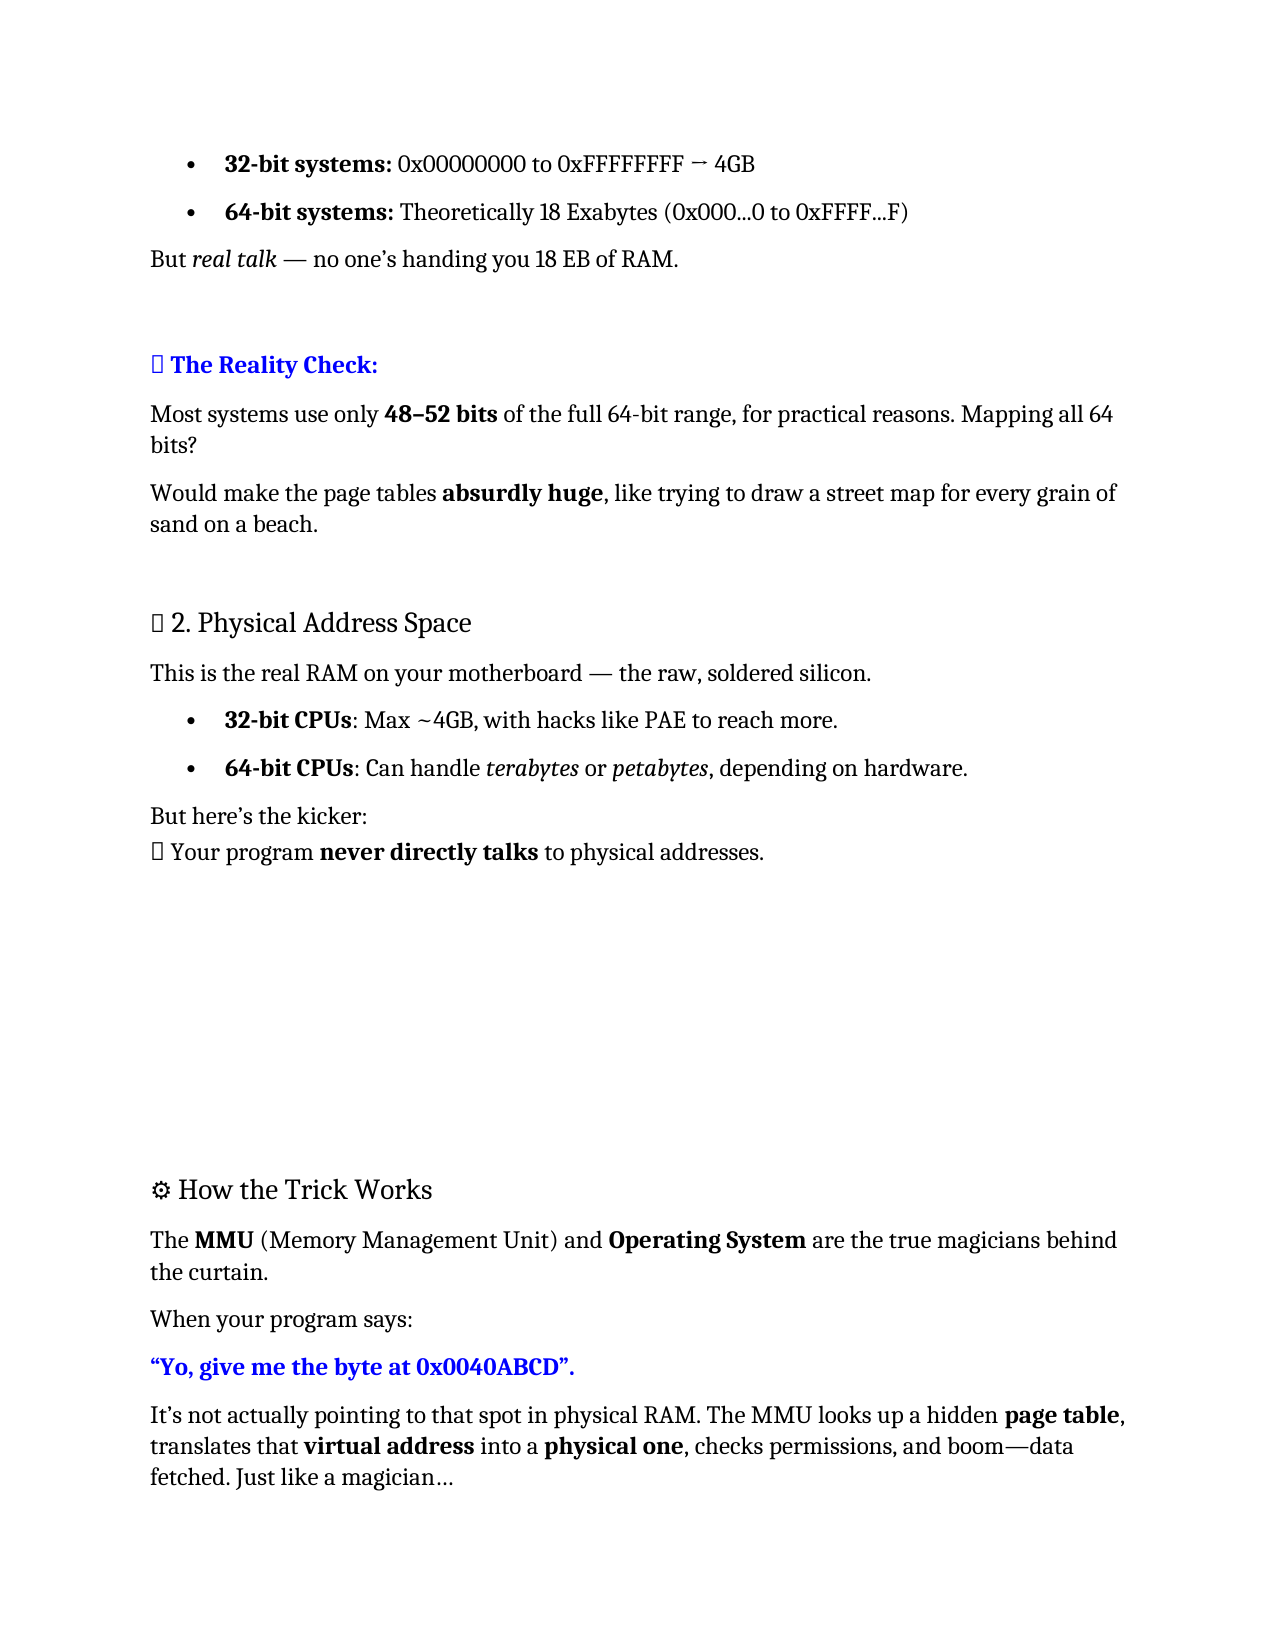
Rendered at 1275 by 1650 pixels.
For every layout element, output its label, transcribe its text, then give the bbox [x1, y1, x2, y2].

text It’s not actually pointing to that spot in physical RAM. The MMU looks up a hidden page table, translates that virtual address into a physical one, checks permissions, and boom—data fetched. Just like a magician… [150, 1401, 1125, 1491]
text “Yo, give me the byte at 0x0040ABCD”. [150, 1353, 1125, 1382]
list 64-bit CPUs: Can handle terabytes or petabytes, depending on hardware. [187, 754, 1125, 783]
text Most systems use only 48–52 bits of the full 64-bit range, for practical reasons. Mapping all 64 bits? [150, 400, 1125, 460]
text When your program says: [150, 1305, 1125, 1334]
text Would make the page tables absurdly huge, like trying to draw a street map for every grain of sand on a beach. [150, 479, 1125, 538]
list 64-bit systems: Theoretically 18 Exabytes (0x000...0 to 0xFFFF...F) [187, 198, 1125, 226]
list 32-bit systems: 0x00000000 to 0xFFFFFFFF → 4GB [187, 150, 1125, 179]
text This is the real RAM on your motherboard — the raw, soldered silicon. [150, 659, 1125, 687]
list 32-bit CPUs: Max ~4GB, with hacks like PAE to reach more. [187, 706, 1125, 735]
text But here’s the kicker: 🧠 Your program never directly talks to physical addresses. [150, 802, 1125, 867]
text ⚙️ How the Trick Works [150, 1173, 1125, 1207]
text But real talk — no one’s handing you 18 EB of RAM. [150, 245, 1125, 274]
text 🦾 2. Physical Address Space [150, 605, 1125, 639]
text 🔐 The Reality Check: [150, 347, 1125, 381]
text The MMU (Memory Management Unit) and Operating System are the true magicians behind the curtain. [150, 1226, 1125, 1286]
